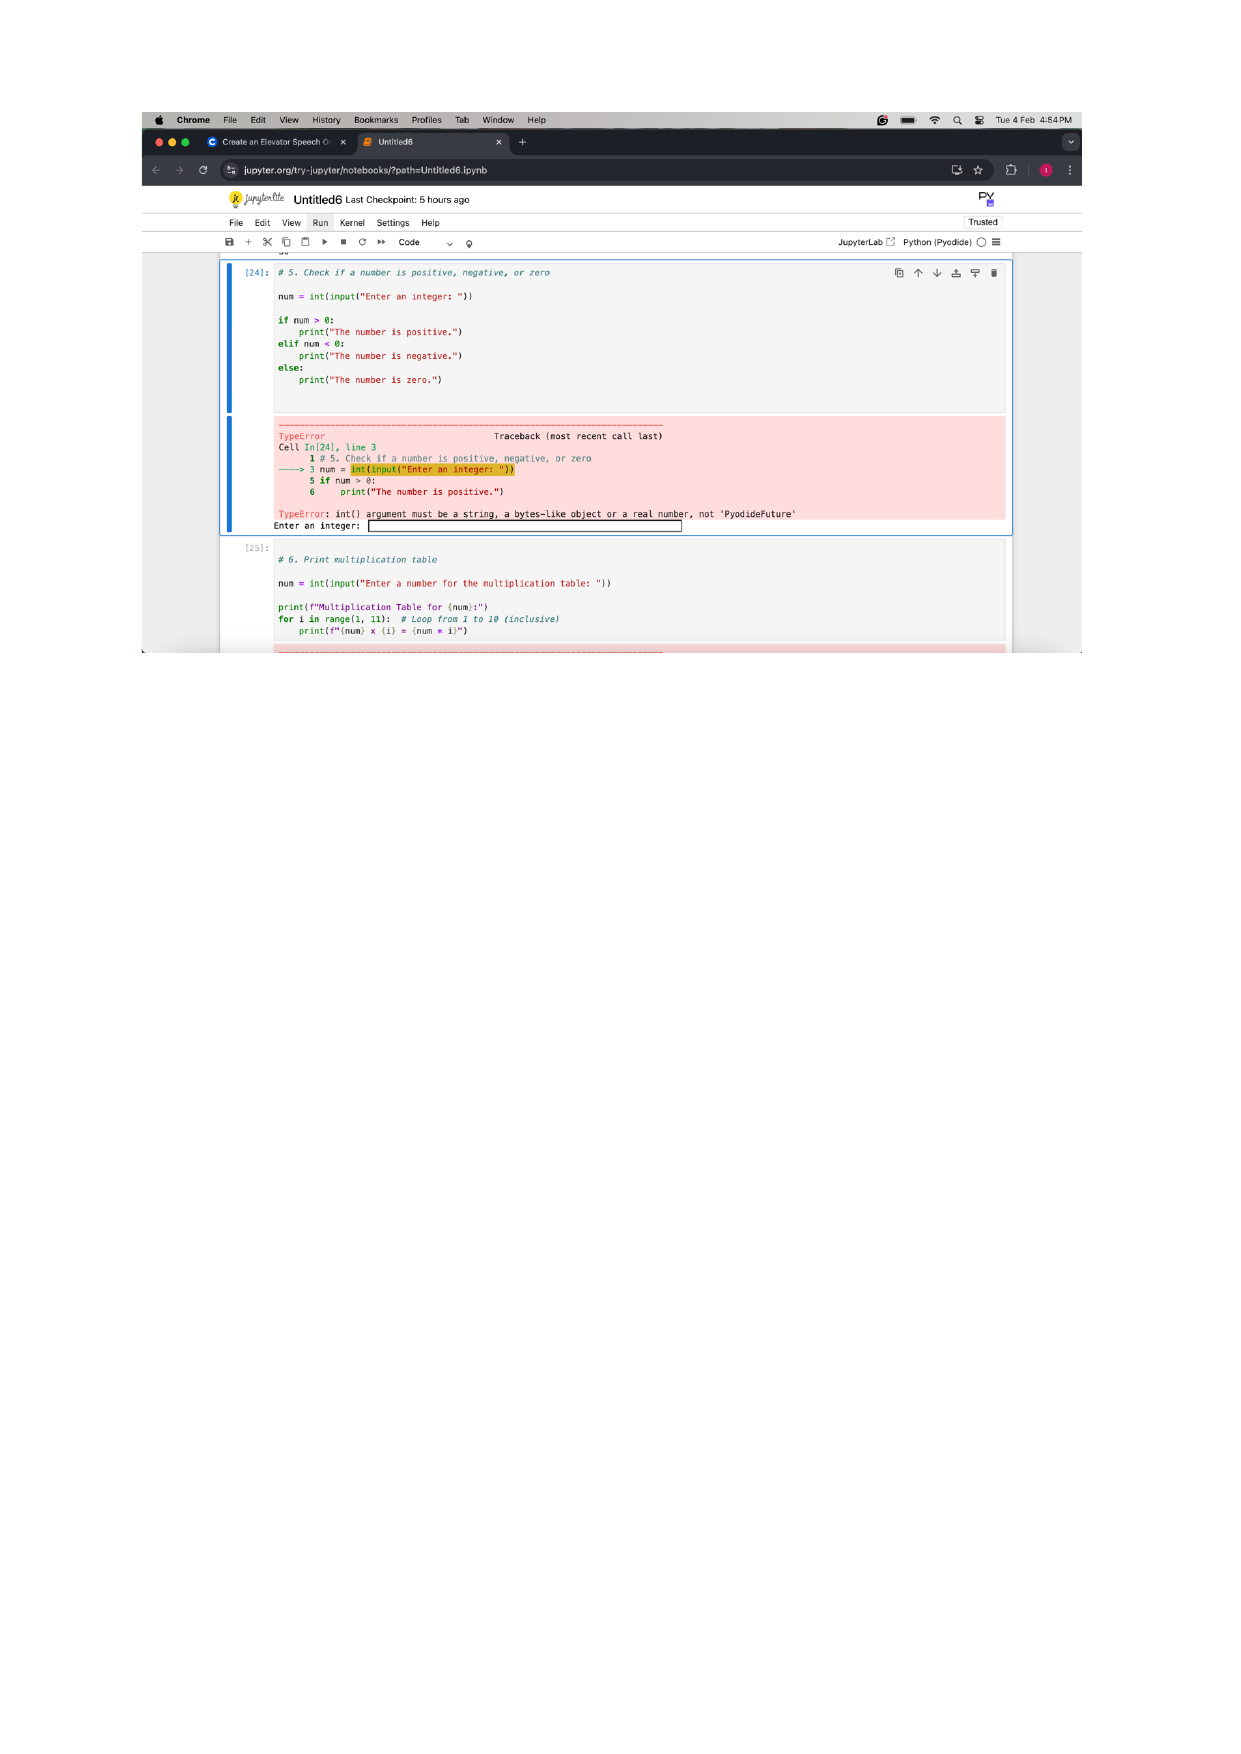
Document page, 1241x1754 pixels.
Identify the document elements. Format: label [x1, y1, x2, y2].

picture [141, 112, 1082, 653]
